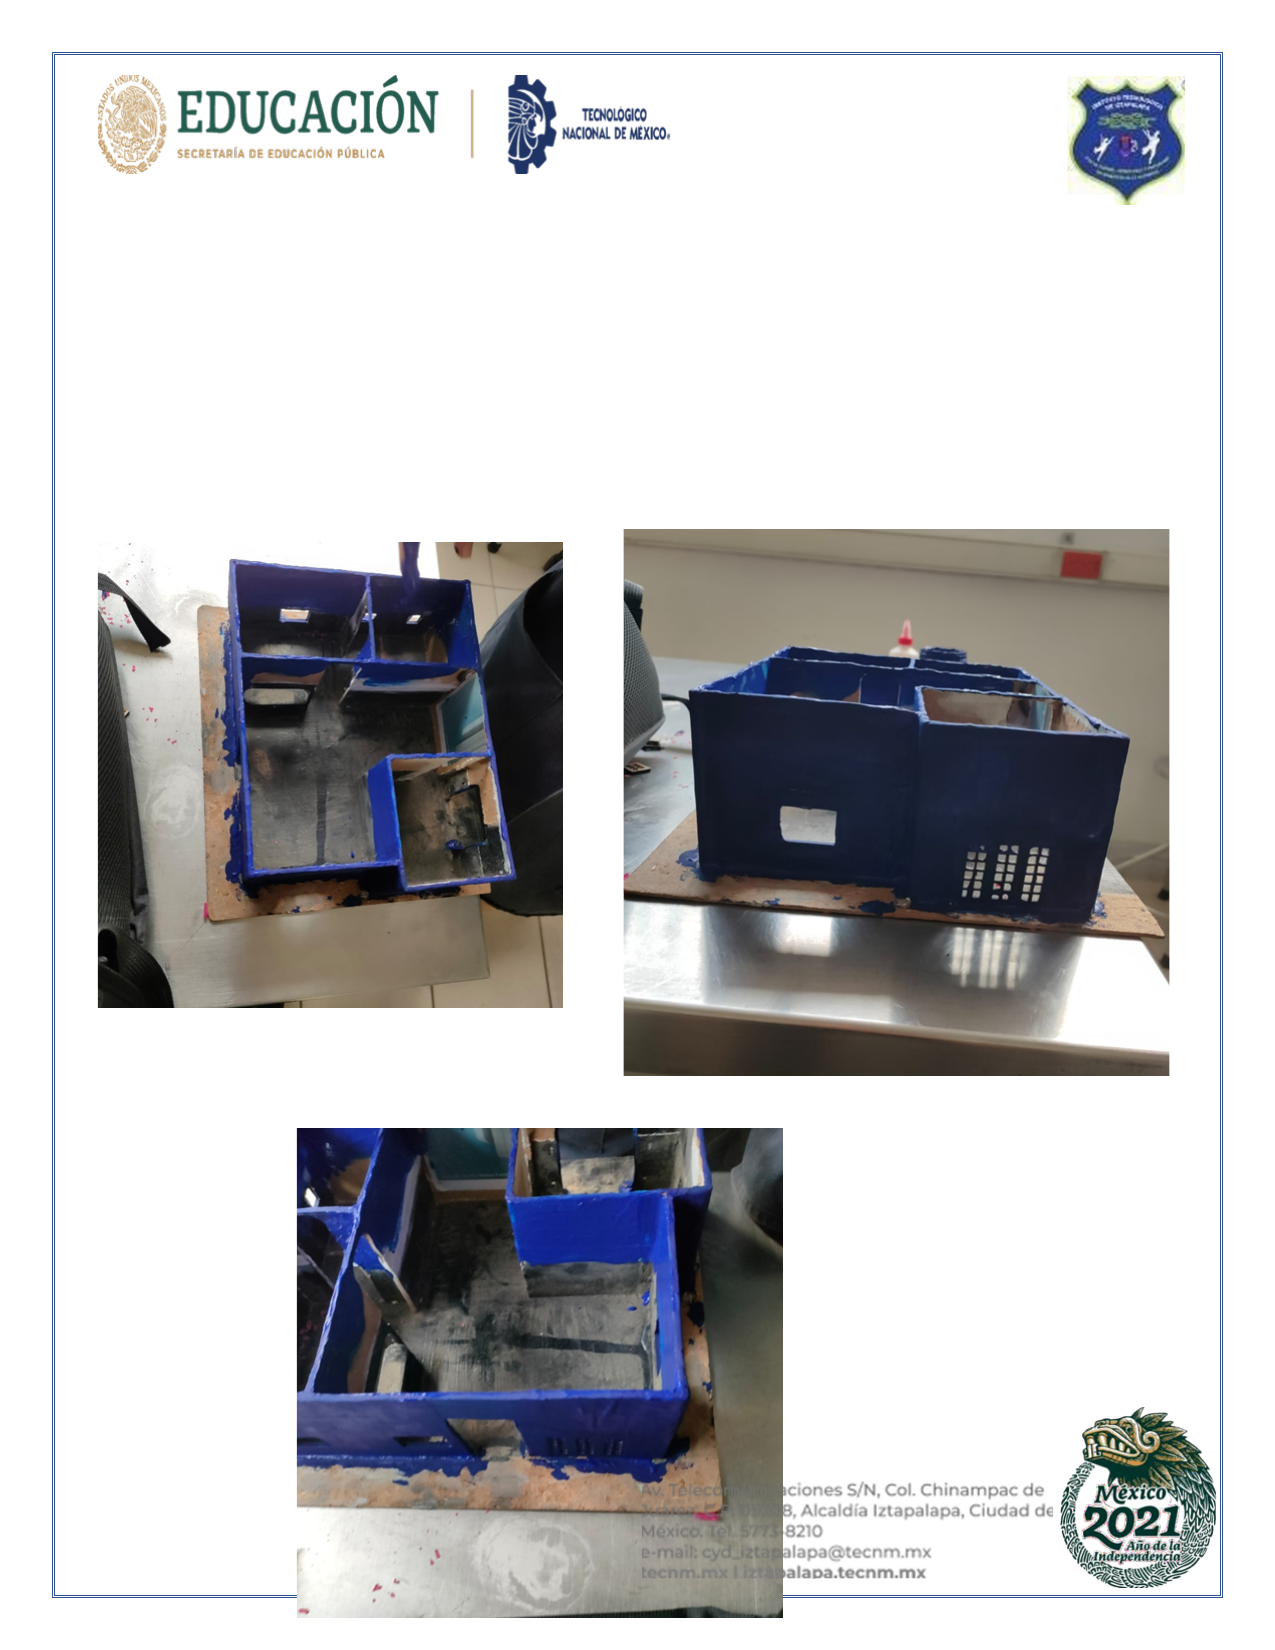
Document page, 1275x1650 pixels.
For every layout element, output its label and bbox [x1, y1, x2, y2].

picture [1060, 1407, 1217, 1588]
picture [295, 1128, 1053, 1616]
picture [623, 529, 1170, 1076]
picture [97, 542, 563, 1008]
picture [97, 75, 671, 174]
picture [1067, 76, 1186, 205]
